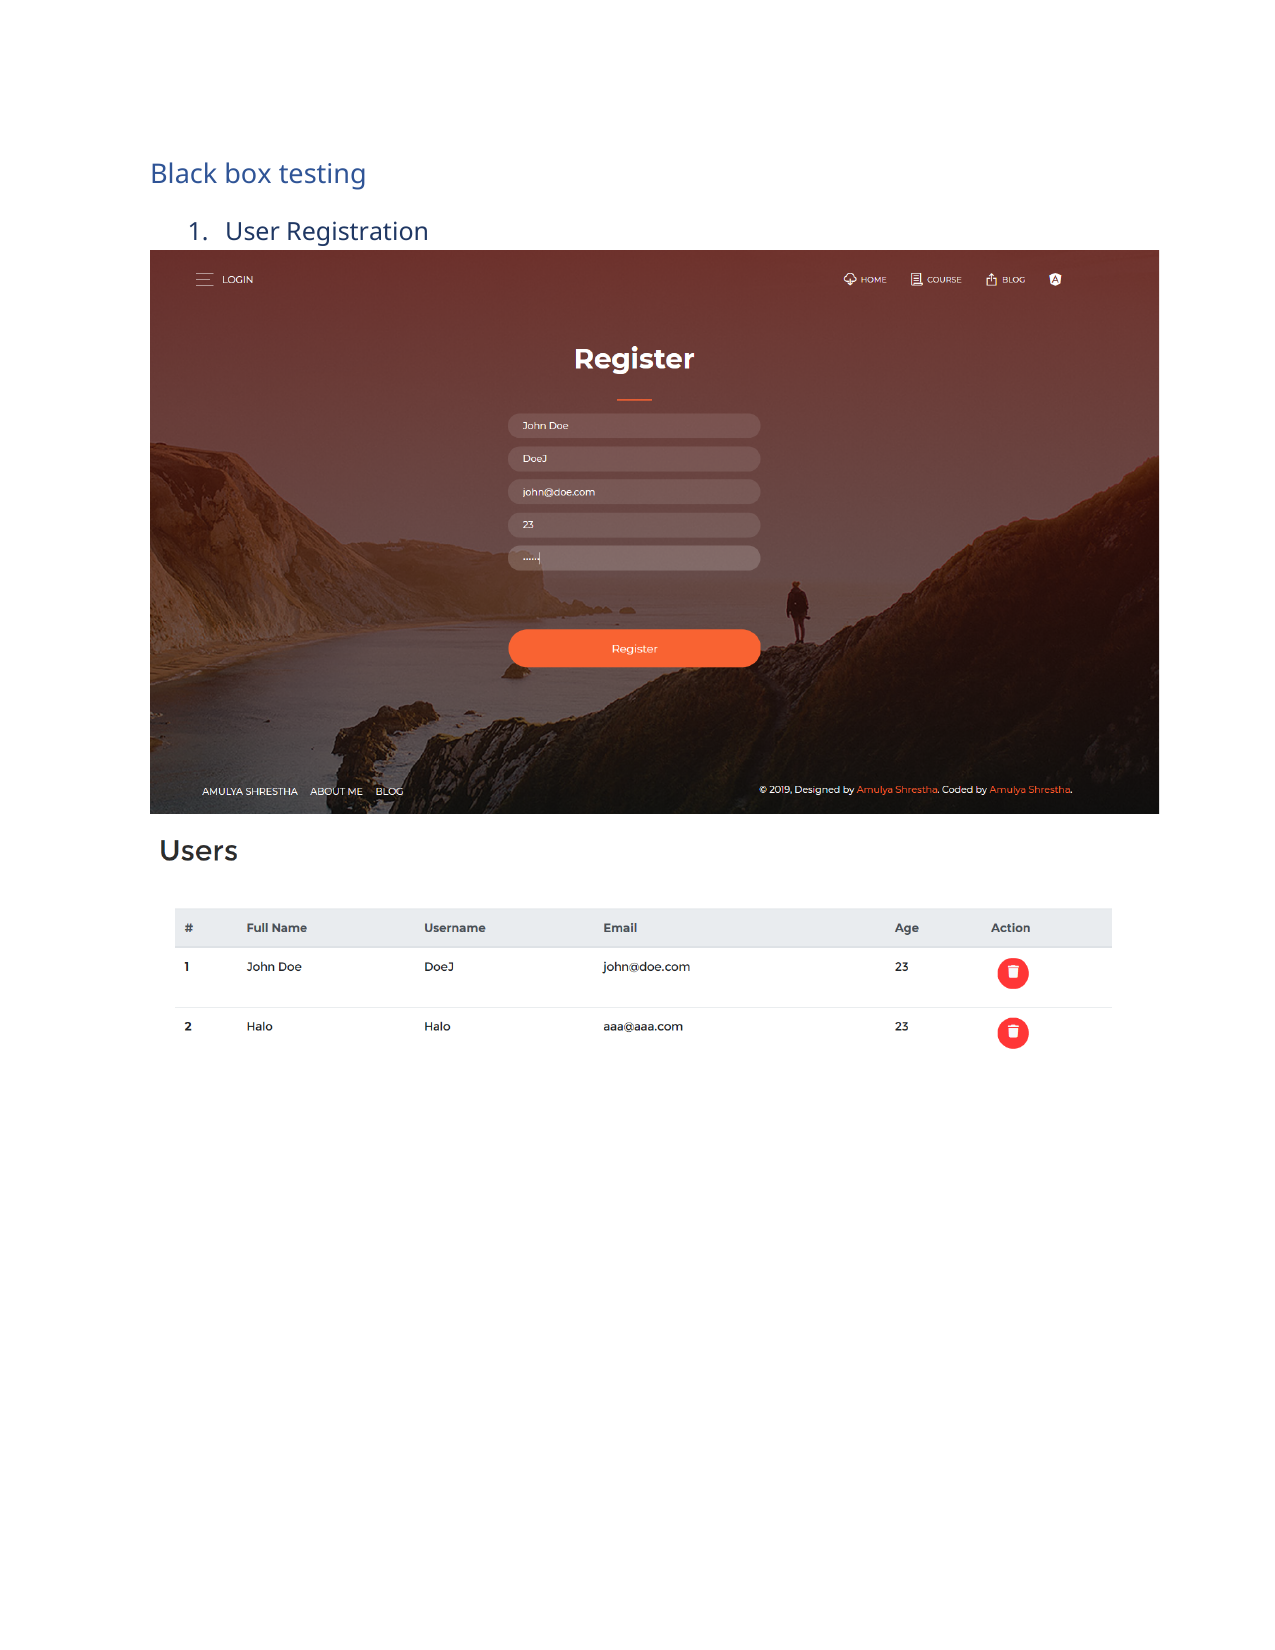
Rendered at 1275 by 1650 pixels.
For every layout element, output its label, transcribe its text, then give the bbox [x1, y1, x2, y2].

subtitle Black box testing [150, 154, 1125, 191]
subtitle User Registration [187, 214, 1125, 248]
picture [150, 250, 1160, 814]
picture [150, 832, 1125, 1065]
